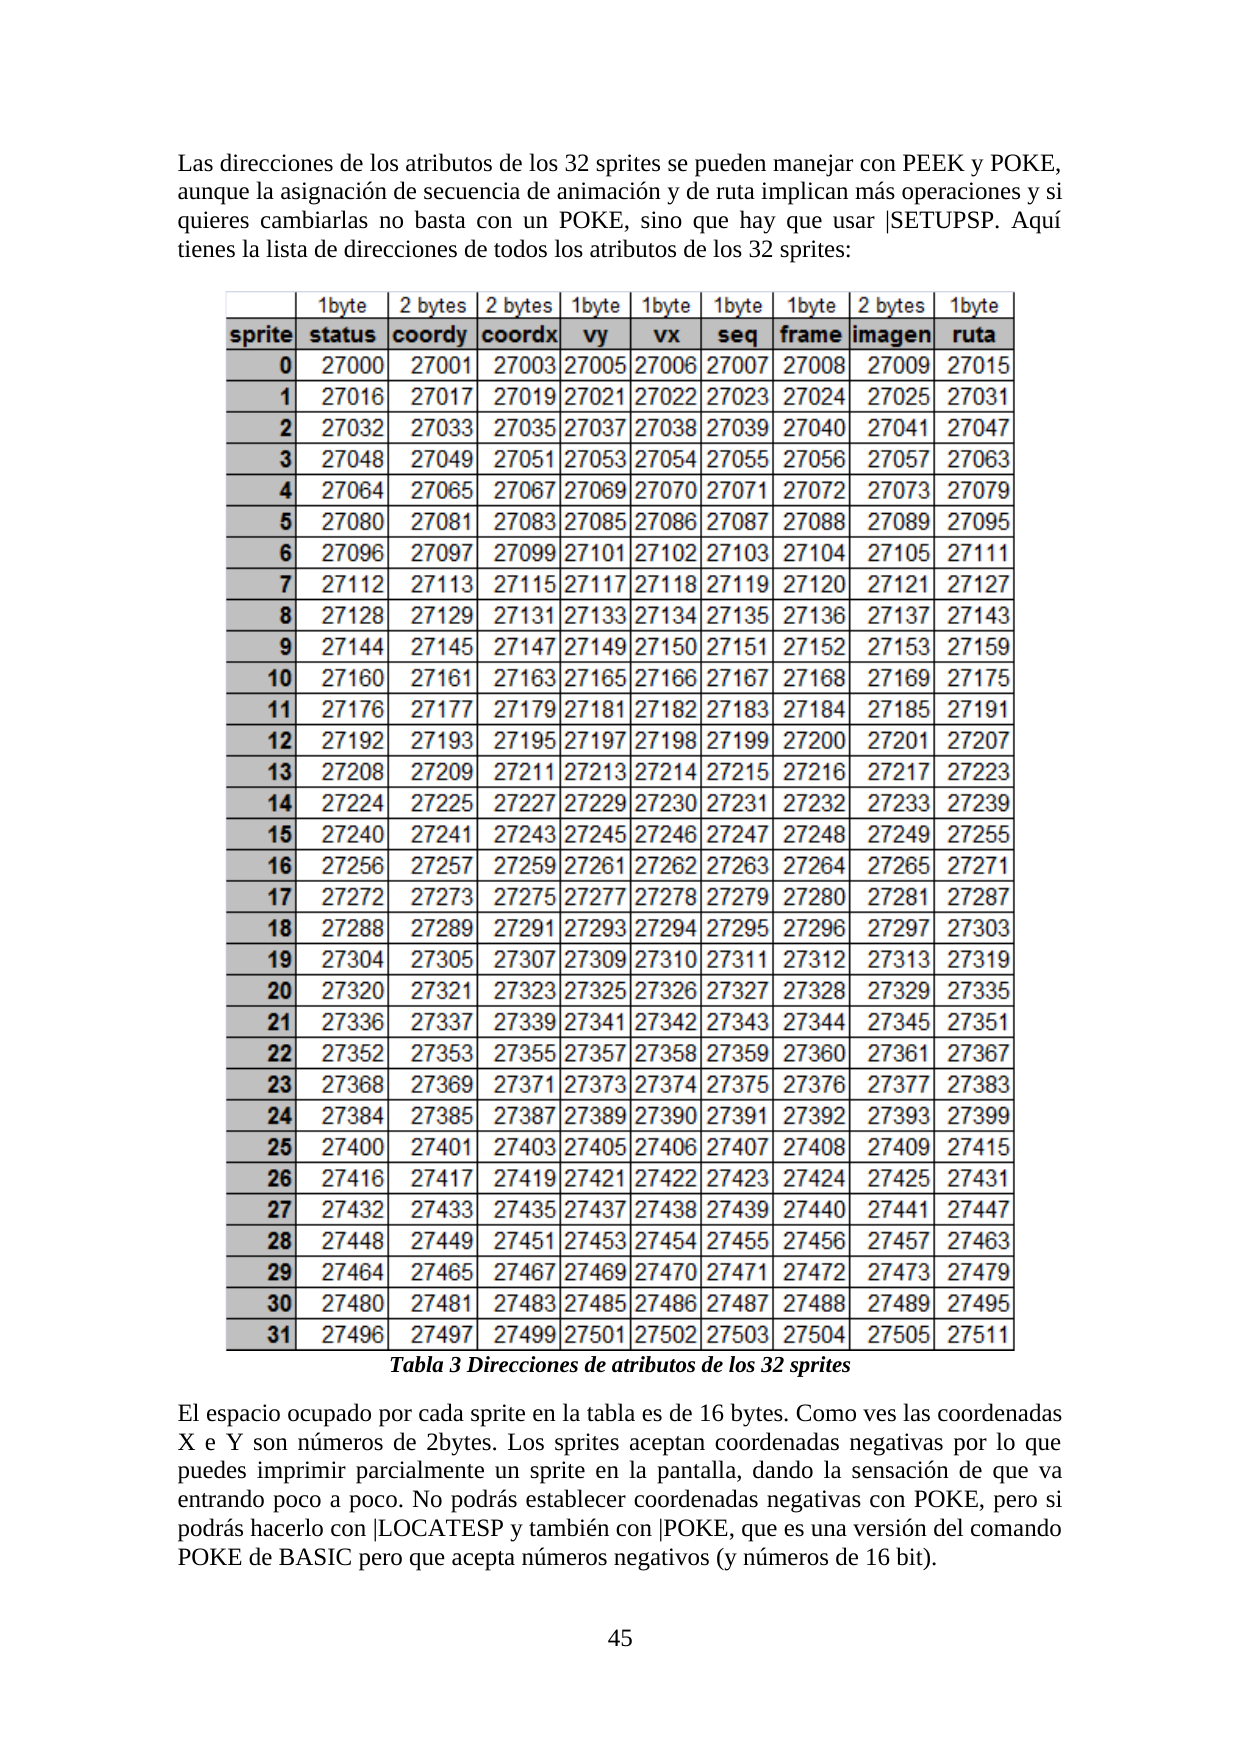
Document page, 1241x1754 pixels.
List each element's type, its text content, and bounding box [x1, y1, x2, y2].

picture [225, 291, 1015, 1351]
text Las direcciones de los atributos de los 32 sprites se pueden manejar con PEEK y POKE, aunque la asignación de secuencia de animación y de ruta implican más operaciones y si quieres cambiarlas no basta con un POKE, sino que hay que usar |SETUPSP. Aquí tienes la lista de direcciones de todos los atributos de los 32 sprites: [177, 148, 1063, 263]
text El espacio ocupado por cada sprite en la tabla es de 16 bytes. Como ves las coordenadas X e Y son números de 2bytes. Los sprites aceptan coordenadas negativas por lo que puedes imprimir parcialmente un sprite en la pantalla, dando la sensación de que va entrando poco a poco. No podrás establecer coordenadas negativas con POKE, pero si podrás hacerlo con |LOCATESP y también con |POKE, que es una versión del comando POKE de BASIC pero que acepta números negativos (y números de 16 bit). [177, 1398, 1063, 1571]
text Tabla 3 Direcciones de atributos de los 32 sprites [177, 1351, 1063, 1377]
